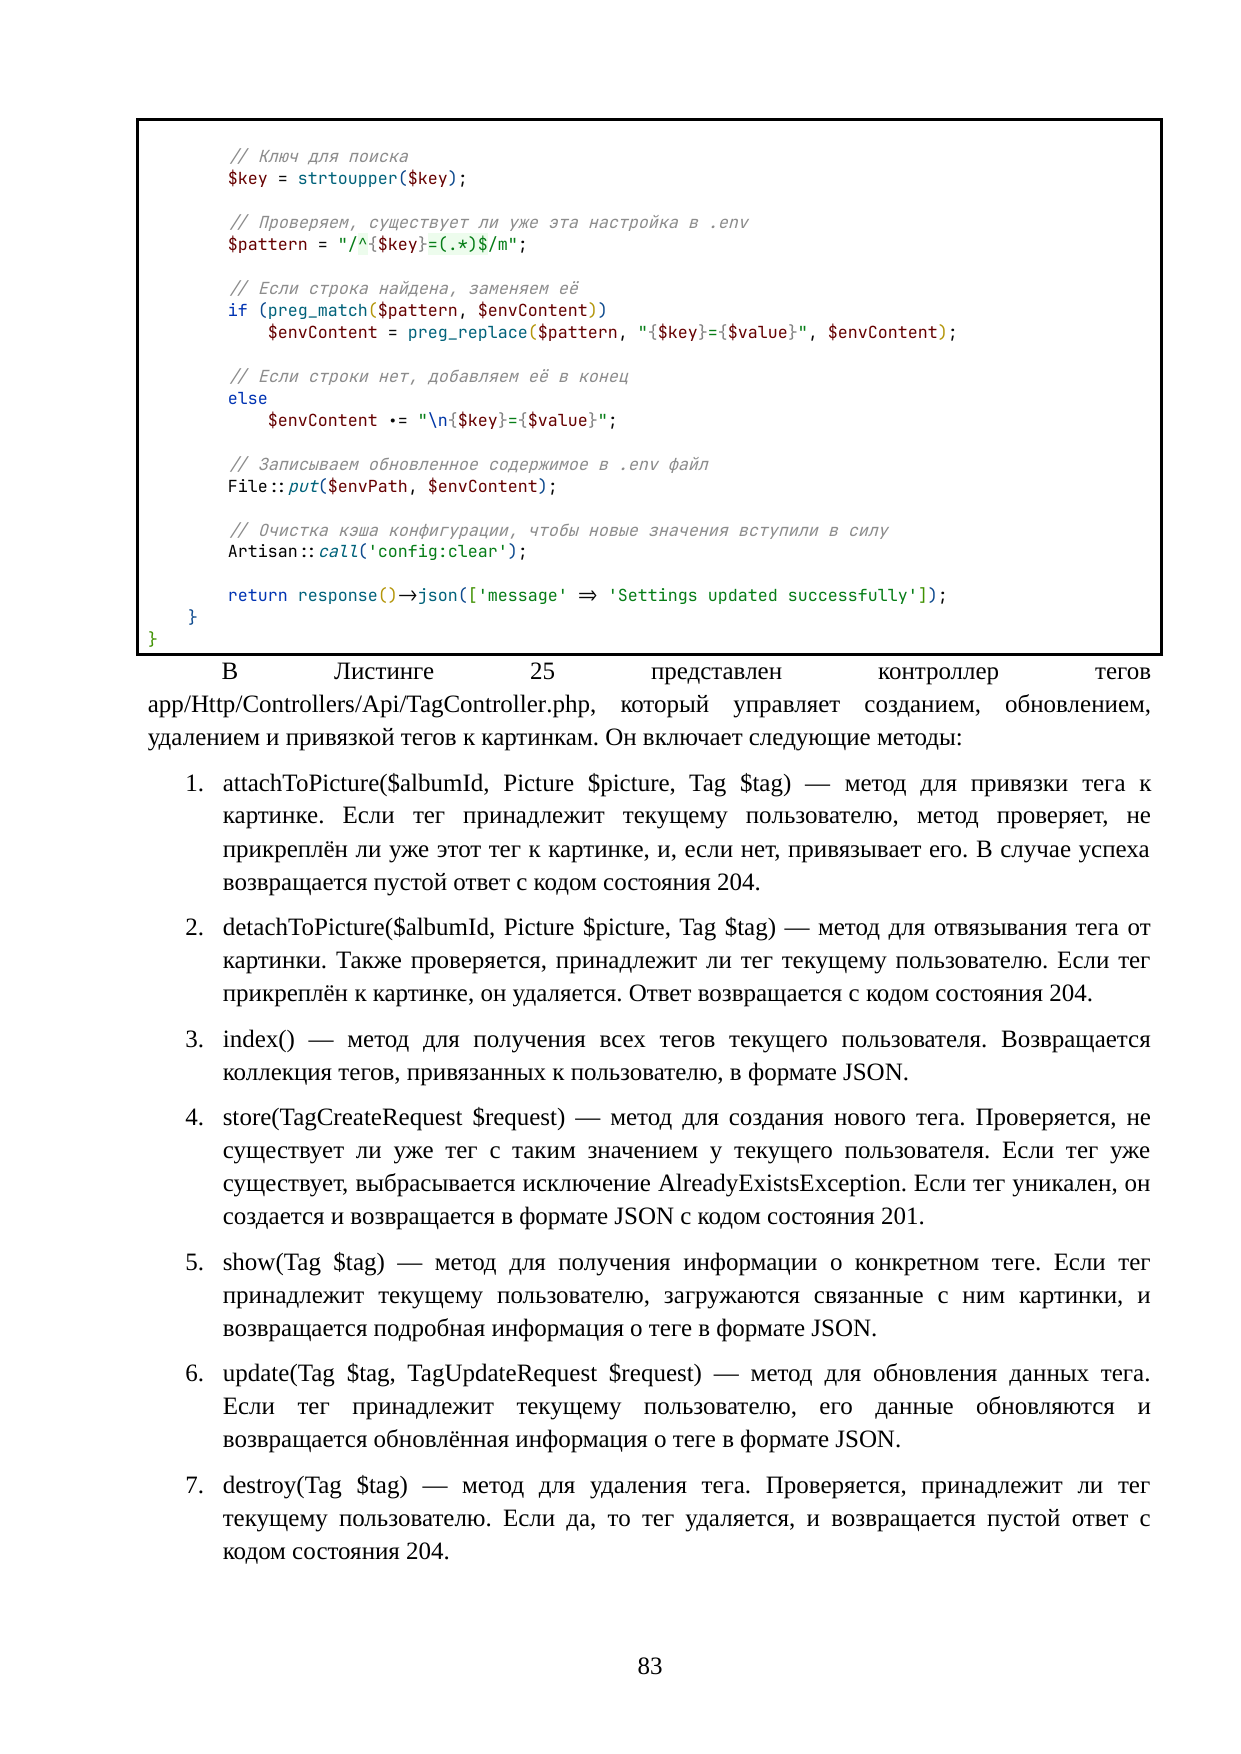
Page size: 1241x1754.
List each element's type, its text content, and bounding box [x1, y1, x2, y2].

list update(Tag $tag, TagUpdateRequest $request) — метод для обновления данных тега. Если тег принадлежит текущему пользователю, его данные обновляются и возвращается обновлённая информация о теге в формате JSON. [185, 1358, 1152, 1453]
list detachToPicture($albumId, Picture $picture, Tag $tag) — метод для отвязывания тега от картинки. Также проверяется, принадлежит ли тег текущему пользователю. Если тег прикреплён к картинке, он удаляется. Ответ возвращается с кодом состояния 204. [185, 912, 1152, 1007]
list index() — метод для получения всех тегов текущего пользователя. Возвращается коллекция тегов, привязанных к пользователю, в формате JSON. [185, 1024, 1152, 1086]
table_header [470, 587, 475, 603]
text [139, 121, 1160, 653]
list destroy(Tag $tag) — метод для удаления тега. Проверяется, принадлежит ли тег текущему пользователю. Если да, то тег удаляется, и возвращается пустой ответ с кодом состояния 204. [185, 1470, 1152, 1565]
list attachToPicture($albumId, Picture $picture, Tag $tag) — метод для привязки тега к картинке. Если тег принадлежит текущему пользователю, метод проверяет, не прикреплён ли уже этот тег к картинке, и, если нет, привязывает его. В случае успеха возвращается пустой ответ с кодом состояния 204. [185, 768, 1152, 895]
list store(TagCreateRequest $request) — метод для создания нового тега. Проверяется, не существует ли уже тег с таким значением у текущего пользователя. Если тег уже существует, выбрасывается исключение AlreadyExistsException. Если тег уникален, он создается и возвращается в формате JSON с кодом состояния 201. [185, 1102, 1152, 1230]
list show(Tag $tag) — метод для получения информации о конкретном теге. Если тег принадлежит текущему пользователю, загружаются связанные с ним картинки, и возвращается подробная информация о теге в формате JSON. [185, 1247, 1152, 1342]
text В Листинге 25 представлен контроллер тегов app/Http/Controllers/Api/TagController.php, который управляет созданием, обновлением, удалением и привязкой тегов к картинкам. Он включает следующие методы: [148, 656, 1152, 751]
